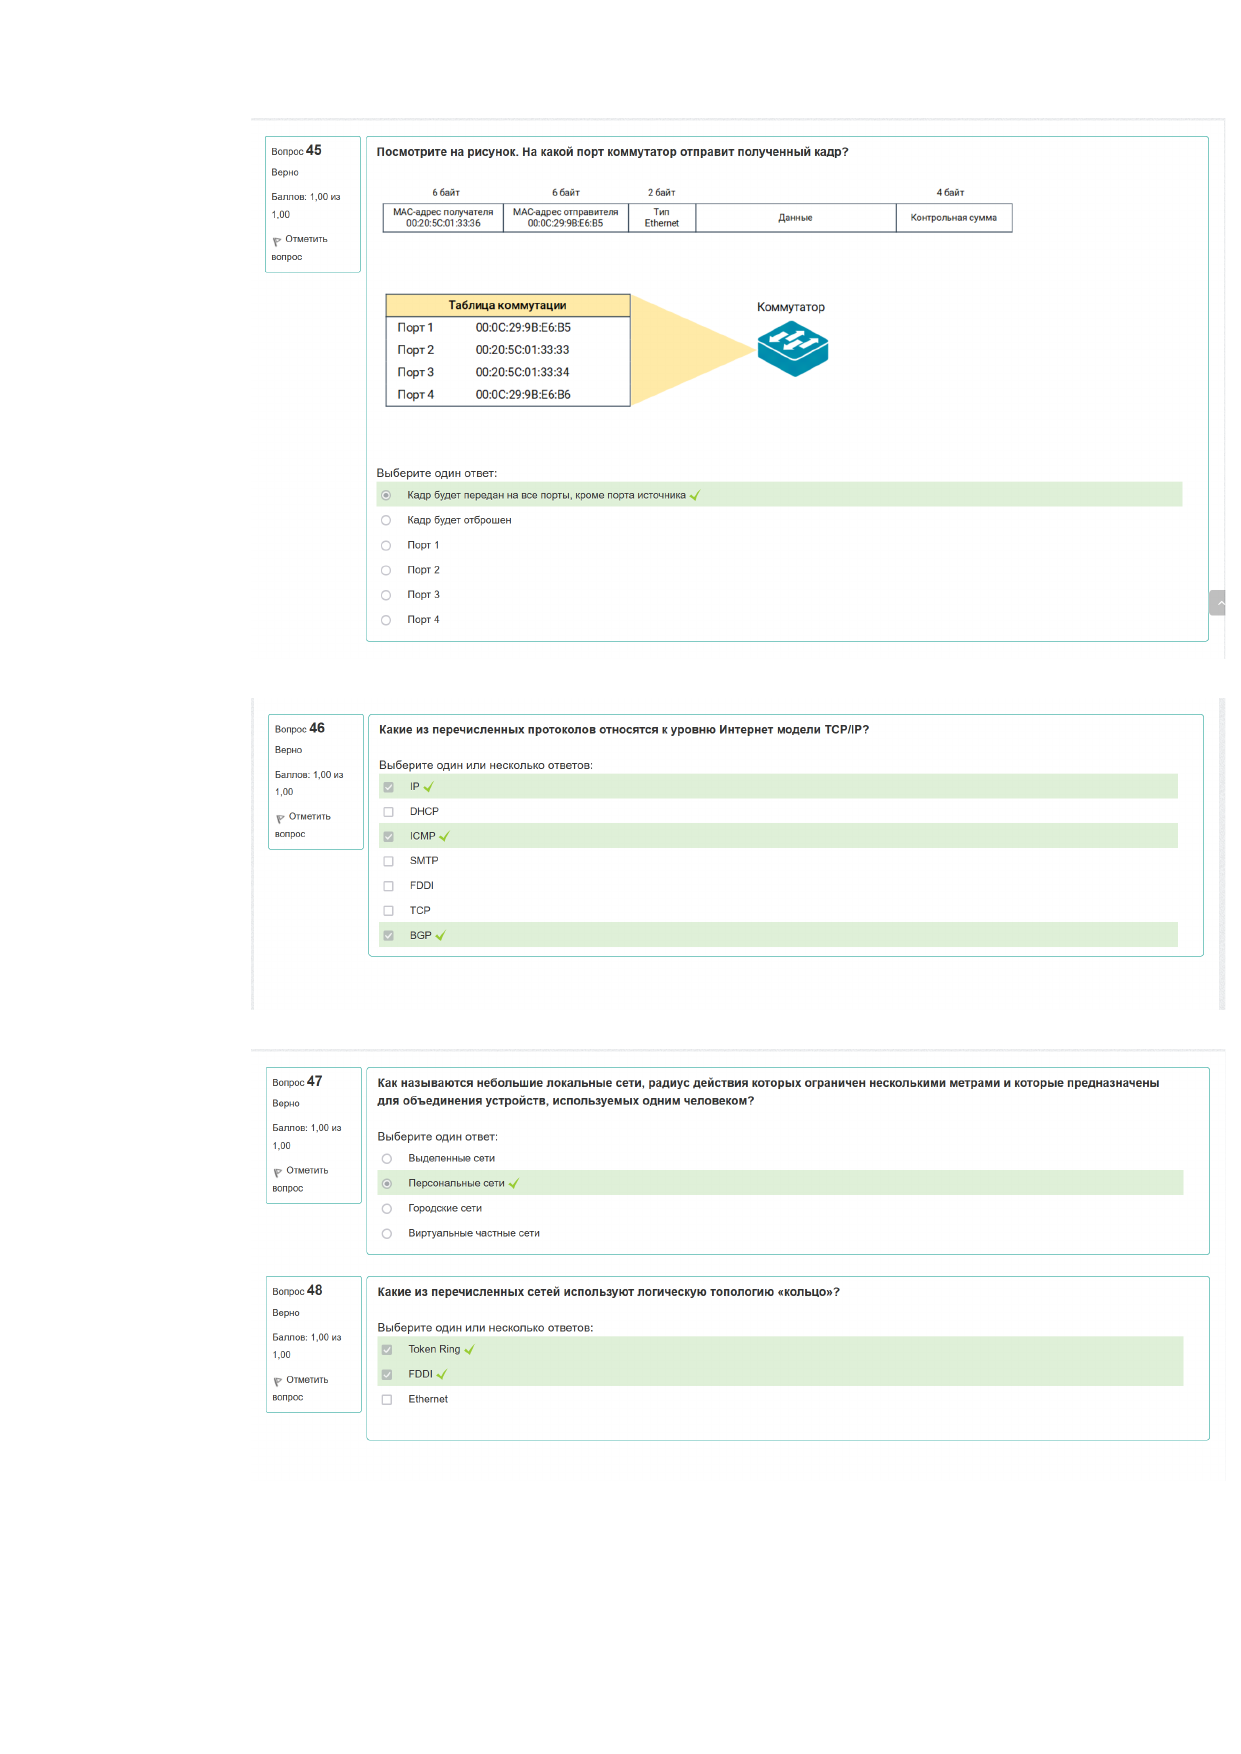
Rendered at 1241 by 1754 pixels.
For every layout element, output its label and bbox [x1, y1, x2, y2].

picture [251, 118, 1226, 659]
picture [251, 698, 1226, 1010]
picture [251, 1049, 1226, 1481]
